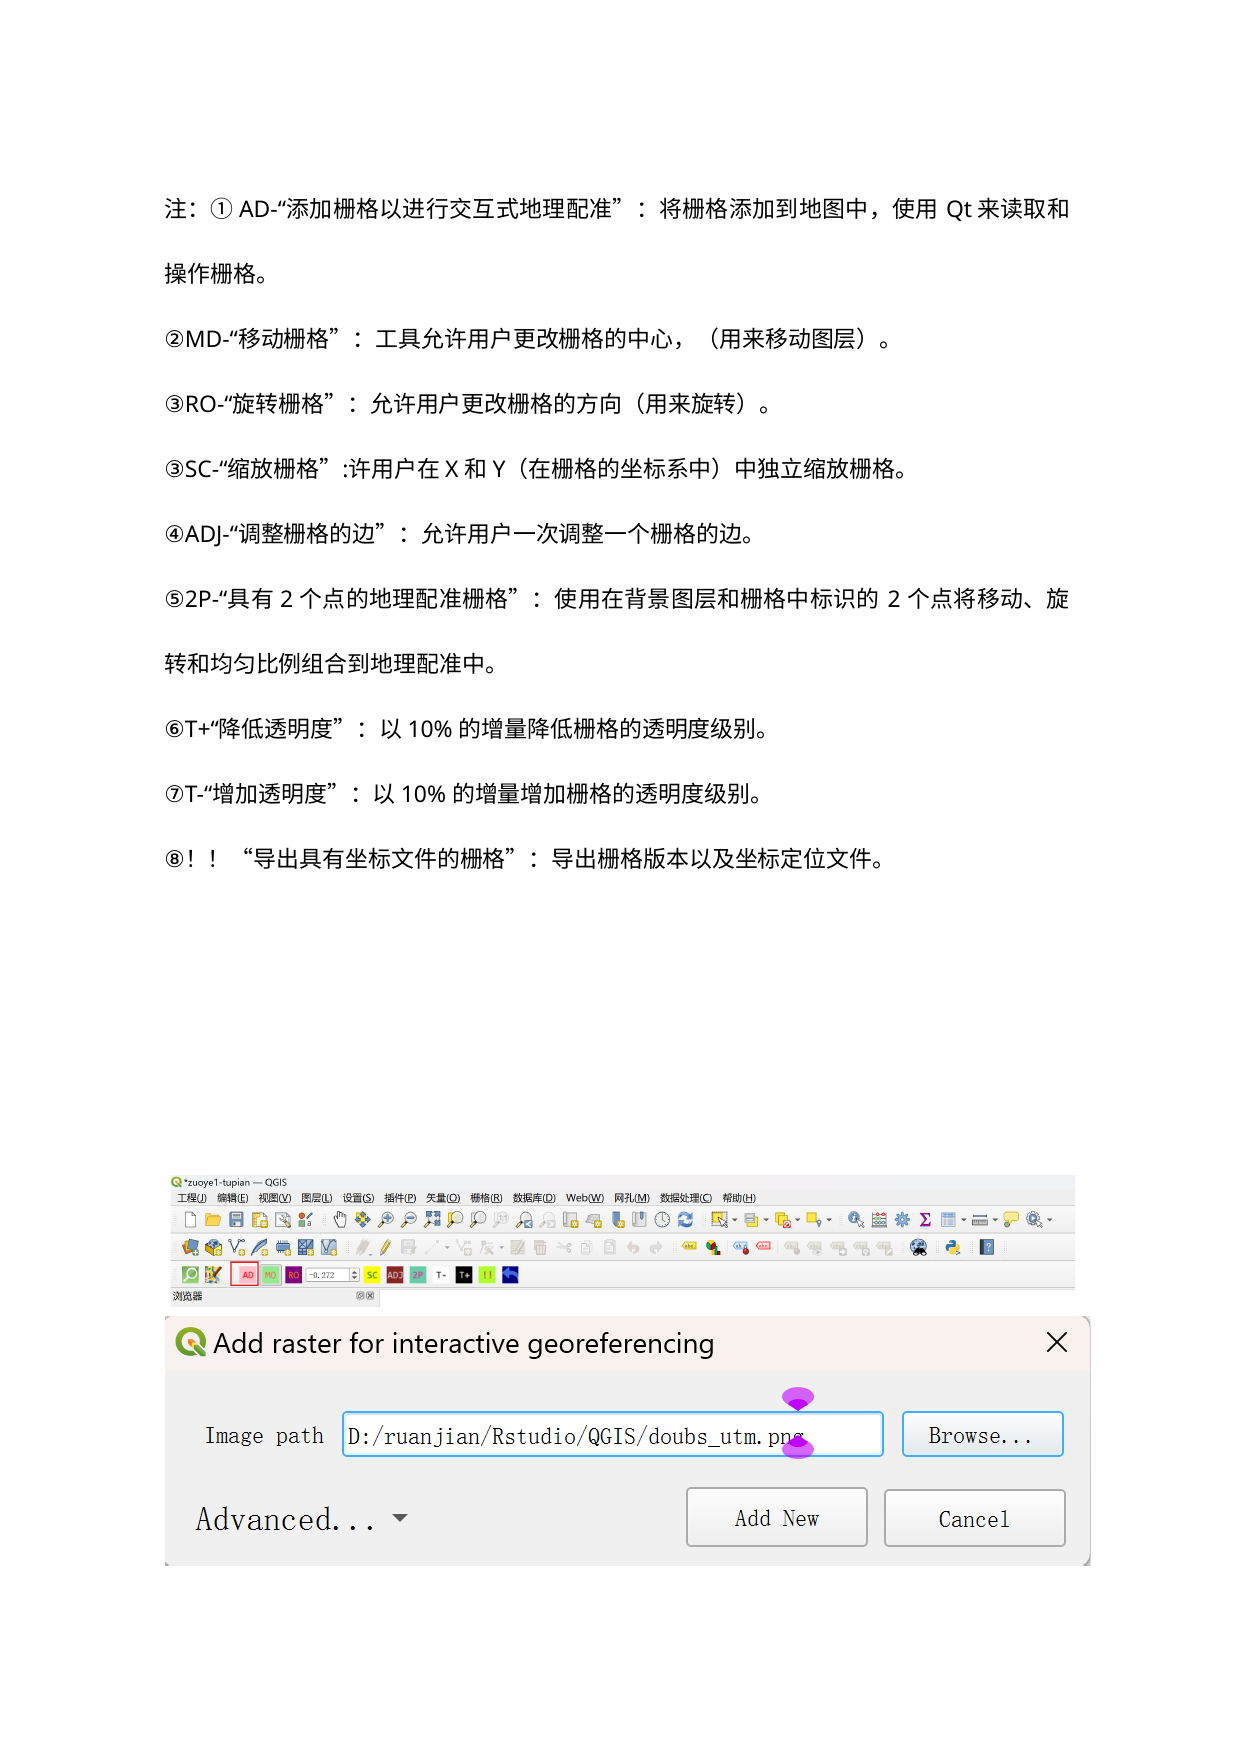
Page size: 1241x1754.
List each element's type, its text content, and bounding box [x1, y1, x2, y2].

picture [170, 1175, 1076, 1307]
picture [165, 1316, 1091, 1566]
list 注：①AD-“添加栅格以进行交互式地理配准”：将栅格添加到地图中，使用Qt来读取和操作栅格。 [164, 175, 1070, 305]
list ④ADJ-“调整栅格的边”：允许用户一次调整一个栅格的边。 [164, 500, 1070, 565]
list ⑦T-“增加透明度”：以 10% 的增量增加栅格的透明度级别。 [164, 760, 1070, 825]
list ③RO-“旋转栅格”：允许用户更改栅格的方向（用来旋转）。 [164, 370, 1070, 435]
list ③SC-“缩放栅格”:许用户在 X 和 Y（在栅格的坐标系中）中独立缩放栅格。 [164, 435, 1070, 500]
list ②MD-“移动栅格”：工具允许用户更改栅格的中心，（用来移动图层）。 [164, 305, 1070, 370]
list ⑤2P-“具有 2 个点的地理配准栅格”：使用在背景图层和栅格中标识的 2 个点将移动、旋转和均匀比例组合到地理配准中。 [164, 565, 1070, 695]
list ⑥T+“降低透明度”：以 10% 的增量降低栅格的透明度级别。 [164, 695, 1070, 760]
list ⑧！！“导出具有坐标文件的栅格”：导出栅格版本以及坐标定位文件。 [164, 825, 1070, 890]
